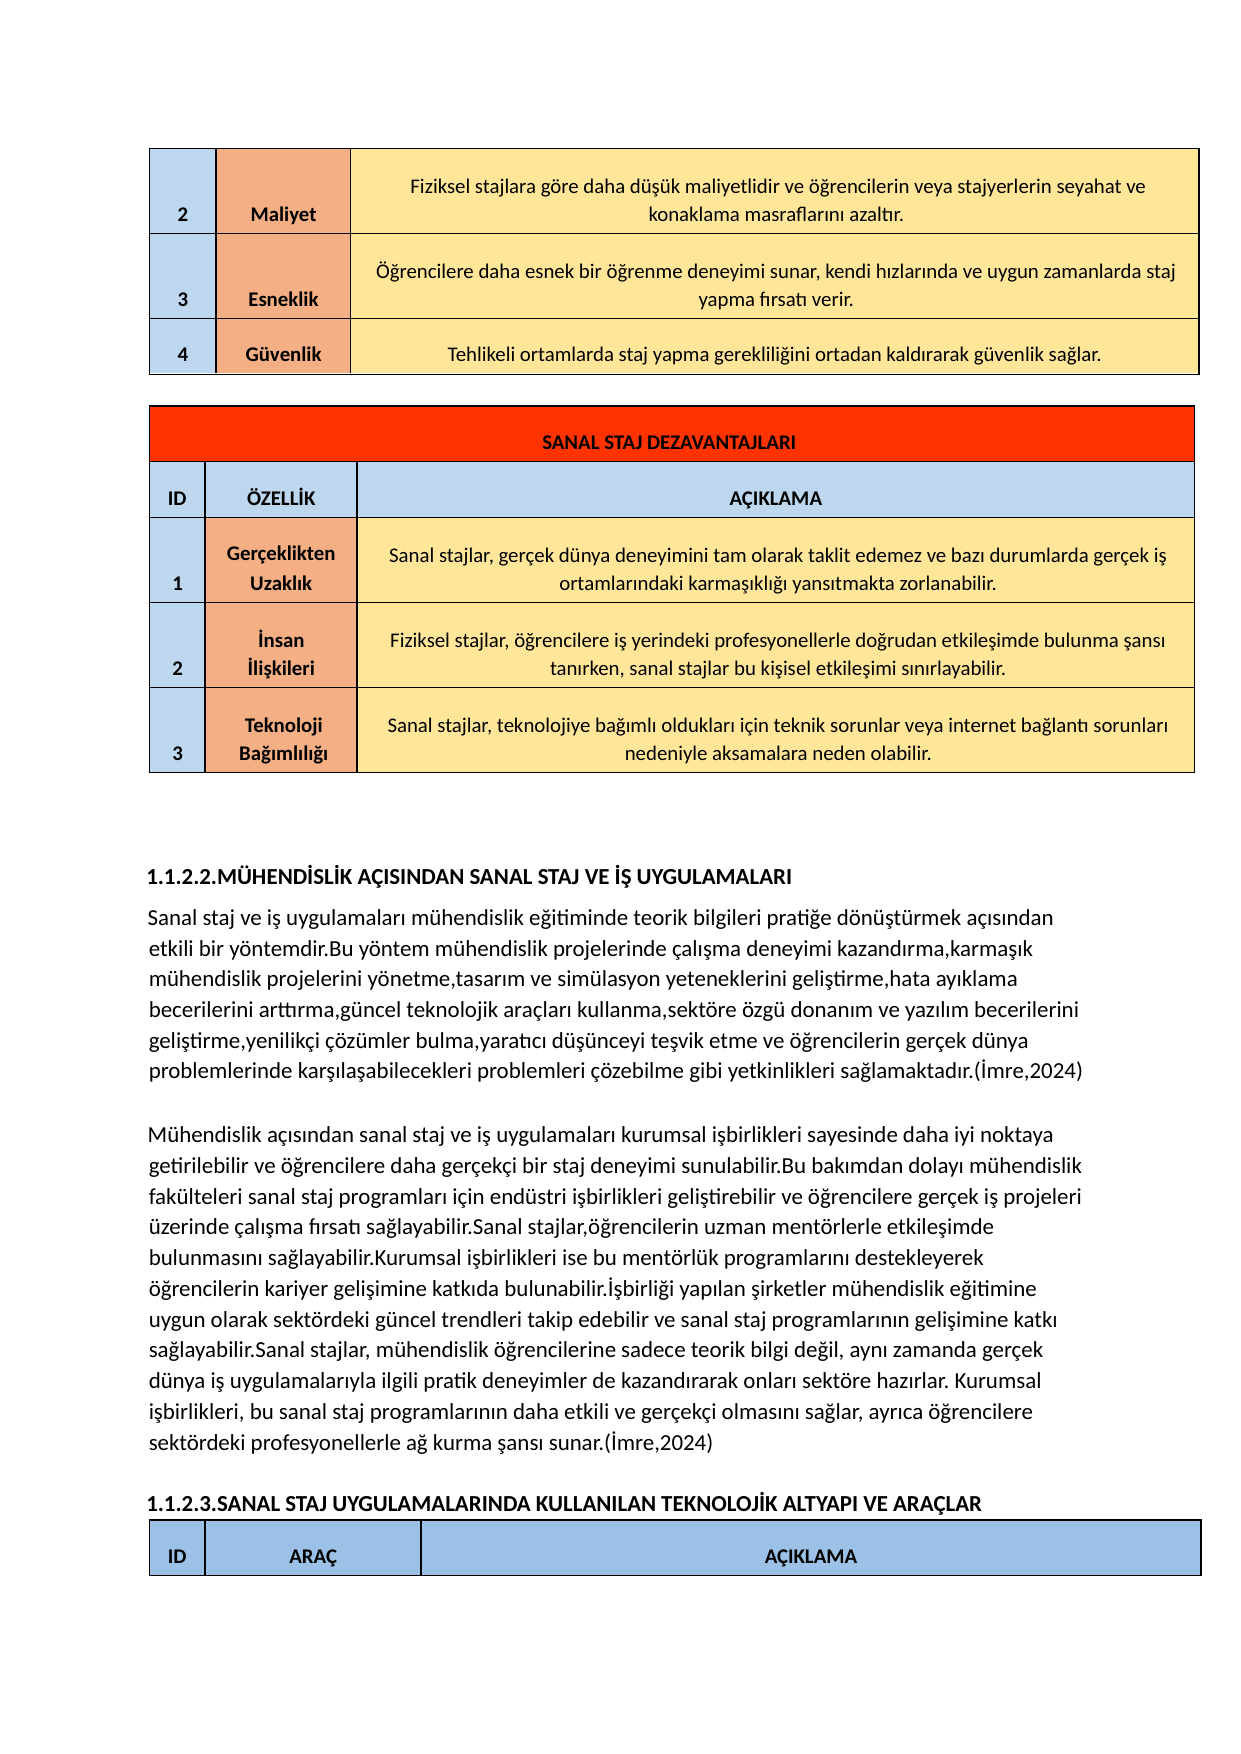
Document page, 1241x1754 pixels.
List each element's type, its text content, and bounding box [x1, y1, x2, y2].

table_header [150, 407, 205, 461]
table_cell Maliyet [217, 149, 350, 233]
table_cell Teknoloji Bağımlılığı [206, 688, 356, 772]
table_cell Sanal stajlar, teknolojiye bağımlı oldukları için teknik sorunlar veya internet bağlantı sorunları nedeniyle aksamalara neden olabilir. [358, 688, 1194, 772]
table_cell Fiziksel stajlar, öğrencilere iş yerindeki profesyonellerle doğrudan etkileşimde bulunma şansı tanırken, sanal stajlar bu kişisel etkileşimi sınırlayabilir. [358, 603, 1194, 687]
table_cell Esneklik [217, 234, 350, 318]
text 1.1.2.2.MÜHENDİSLİK AÇISINDAN SANAL STAJ VE İŞ UYGULAMALARI [146, 862, 1219, 891]
table_cell Güvenlik [217, 319, 350, 373]
table_cell 4 [150, 319, 215, 373]
table_header SANAL STAJ DEZAVANTAJLARI [357, 407, 1194, 461]
table_cell Fiziksel stajlara göre daha düşük maliyetlidir ve öğrencilerin veya stajyerlerin seyahat ve konaklama masraflarını azaltır. [351, 149, 1198, 233]
table_cell AÇIKLAMA [358, 462, 1194, 517]
table_cell 2 [150, 603, 204, 687]
text 1.1.2.3.SANAL STAJ UYGULAMALARINDA KULLANILAN TEKNOLOJİK ALTYAPI VE ARAÇLAR [146, 1489, 1219, 1517]
table_cell Öğrencilere daha esnek bir öğrenme deneyimi sunar, kendi hızlarında ve uygun zamanlarda staj yapma fırsatı verir. [351, 234, 1198, 318]
table_cell 3 [150, 688, 204, 772]
text Mühendislik açısından sanal staj ve iş uygulamaları kurumsal işbirlikleri sayesinde daha iyi noktaya getirilebilir ve öğrencilere daha gerçekçi bir staj deneyimi sunulabilir.Bu bakımdan dolayı mühendislik fakülteleri sanal staj programları için endüstri işbirlikleri geliştirebilir ve öğrencilere gerçek iş projeleri üzerinde çalışma fırsatı sağlayabilir.Sanal stajlar,öğrencilerin uzman mentörlerle etkileşimde bulunmasını sağlayabilir.Kurumsal işbirlikleri ise bu mentörlük programlarını destekleyerek öğrencilerin kariyer gelişimine katkıda bulunabilir.İşbirliği yapılan şirketler mühendislik eğitimine uygun olarak sektördeki güncel trendleri takip edebilir ve sanal staj programlarının gelişimine katkı sağlayabilir.Sanal stajlar, mühendislik öğrencilerine sadece teorik bilgi değil, aynı zamanda gerçek dünya iş uygulamalarıyla ilgili pratik deneyimler de kazandırarak onları sektöre hazırlar. Kurumsal işbirlikleri, bu sanal staj programlarının daha etkili ve gerçekçi olmasını sağlar, ayrıca öğrencilere sektördeki profesyonellerle ağ kurma şansı sunar.(İmre,2024) [147, 1120, 1094, 1456]
table_cell ID [150, 462, 204, 517]
table_cell ÖZELLİK [206, 462, 356, 517]
table_header AÇIKLAMA [422, 1521, 1200, 1575]
table_header [205, 407, 357, 461]
table_header ARAÇ [206, 1521, 420, 1575]
table_cell Gerçeklikten Uzaklık [206, 518, 356, 602]
table_cell İnsan İlişkileri [206, 603, 356, 687]
table_cell 2 [150, 149, 215, 233]
table_cell 3 [150, 234, 215, 318]
table_cell Tehlikeli ortamlarda staj yapma gerekliliğini ortadan kaldırarak güvenlik sağlar. [351, 319, 1198, 373]
table_cell 1 [150, 518, 204, 602]
table_cell Sanal stajlar, gerçek dünya deneyimini tam olarak taklit edemez ve bazı durumlarda gerçek iş ortamlarındaki karmaşıklığı yansıtmakta zorlanabilir. [358, 518, 1194, 602]
table_header ID [150, 1521, 204, 1575]
text Sanal staj ve iş uygulamaları mühendislik eğitiminde teorik bilgileri pratiğe dönüştürmek açısından etkili bir yöntemdir.Bu yöntem mühendislik projelerinde çalışma deneyimi kazandırma,karmaşık mühendislik projelerini yönetme,tasarım ve simülasyon yeteneklerini geliştirme,hata ayıklama becerilerini arttırma,güncel teknolojik araçları kullanma,sektöre özgü donanım ve yazılım becerilerini geliştirme,yenilikçi çözümler bulma,yaratıcı düşünceyi teşvik etme ve öğrencilerin gerçek dünya problemlerinde karşılaşabilecekleri problemleri çözebilme gibi yetkinlikleri sağlamaktadır.(İmre,2024) [147, 903, 1094, 1084]
